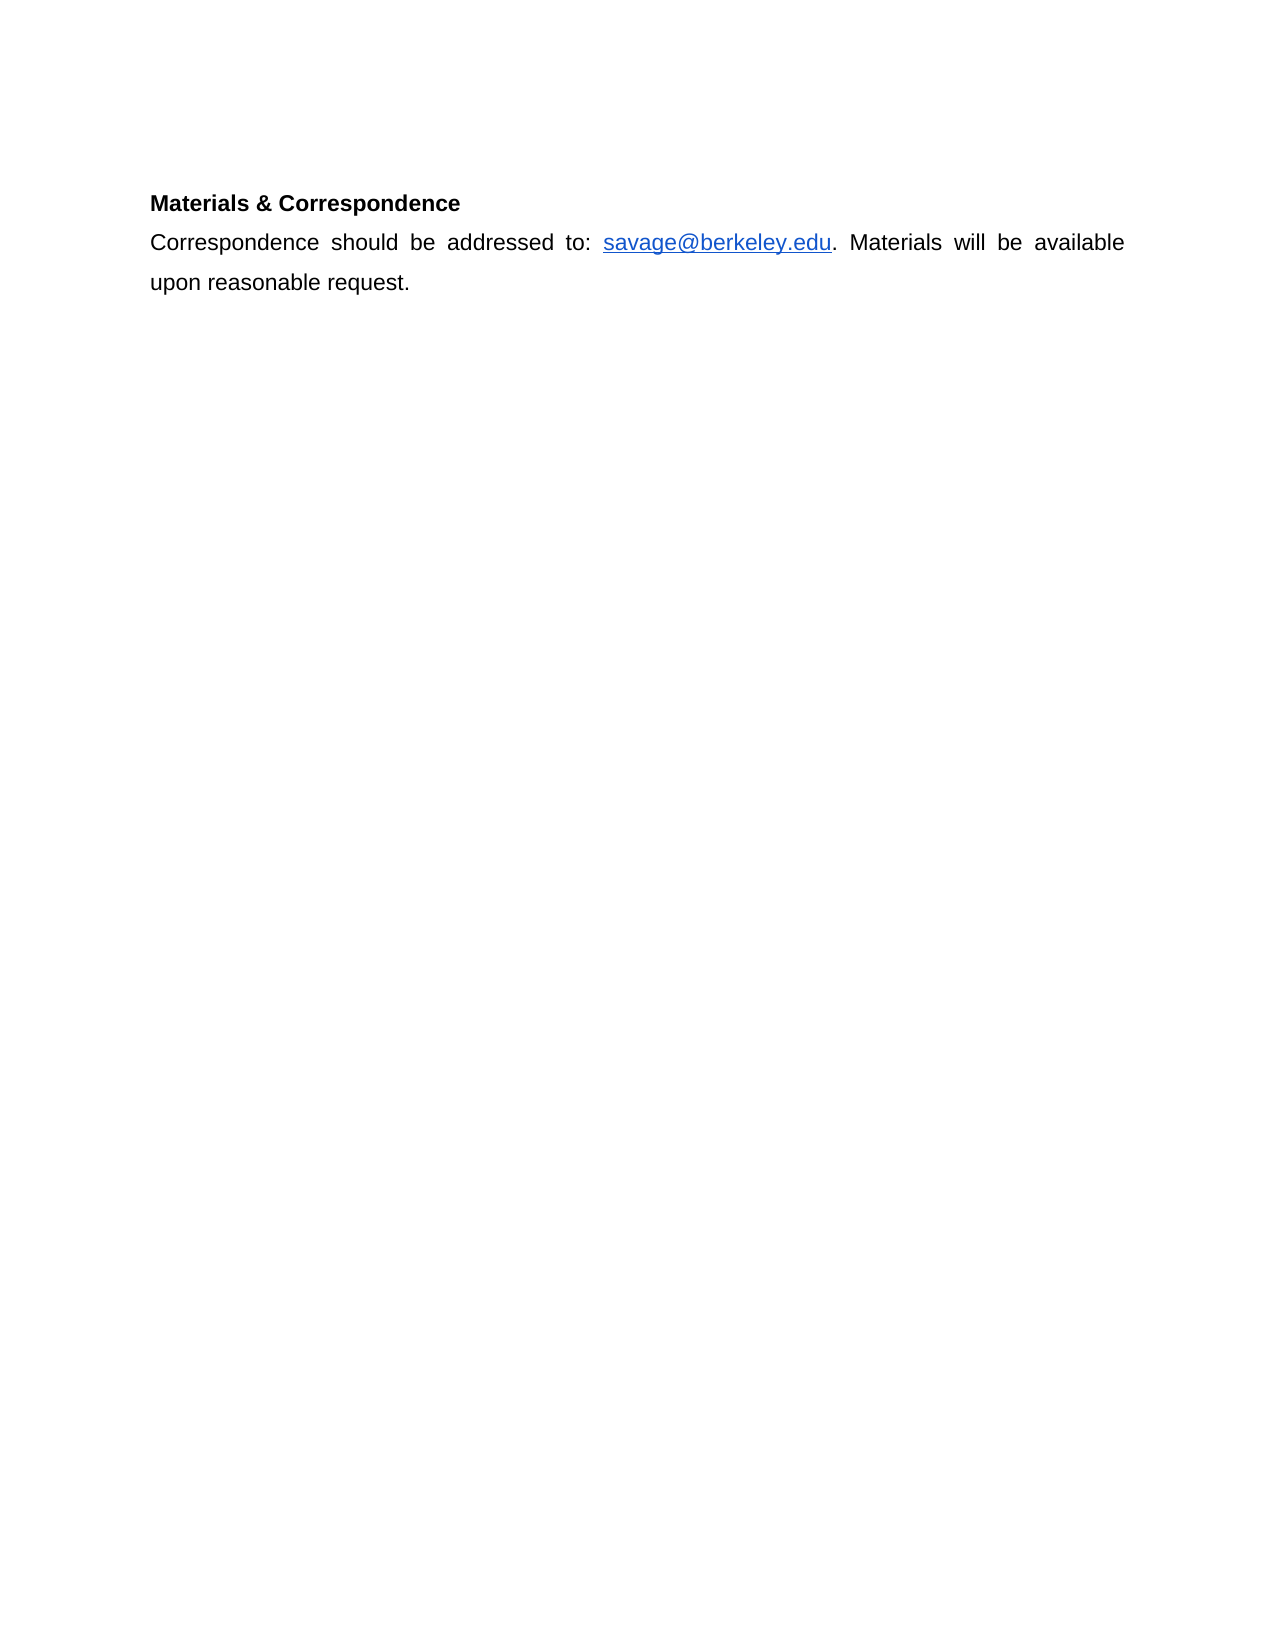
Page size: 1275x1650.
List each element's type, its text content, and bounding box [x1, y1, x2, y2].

text Correspondence should be addressed to: savage@berkeley.edu. Materials will be available upon reasonable request. [150, 229, 1125, 295]
text Materials & Correspondence [150, 189, 1125, 216]
